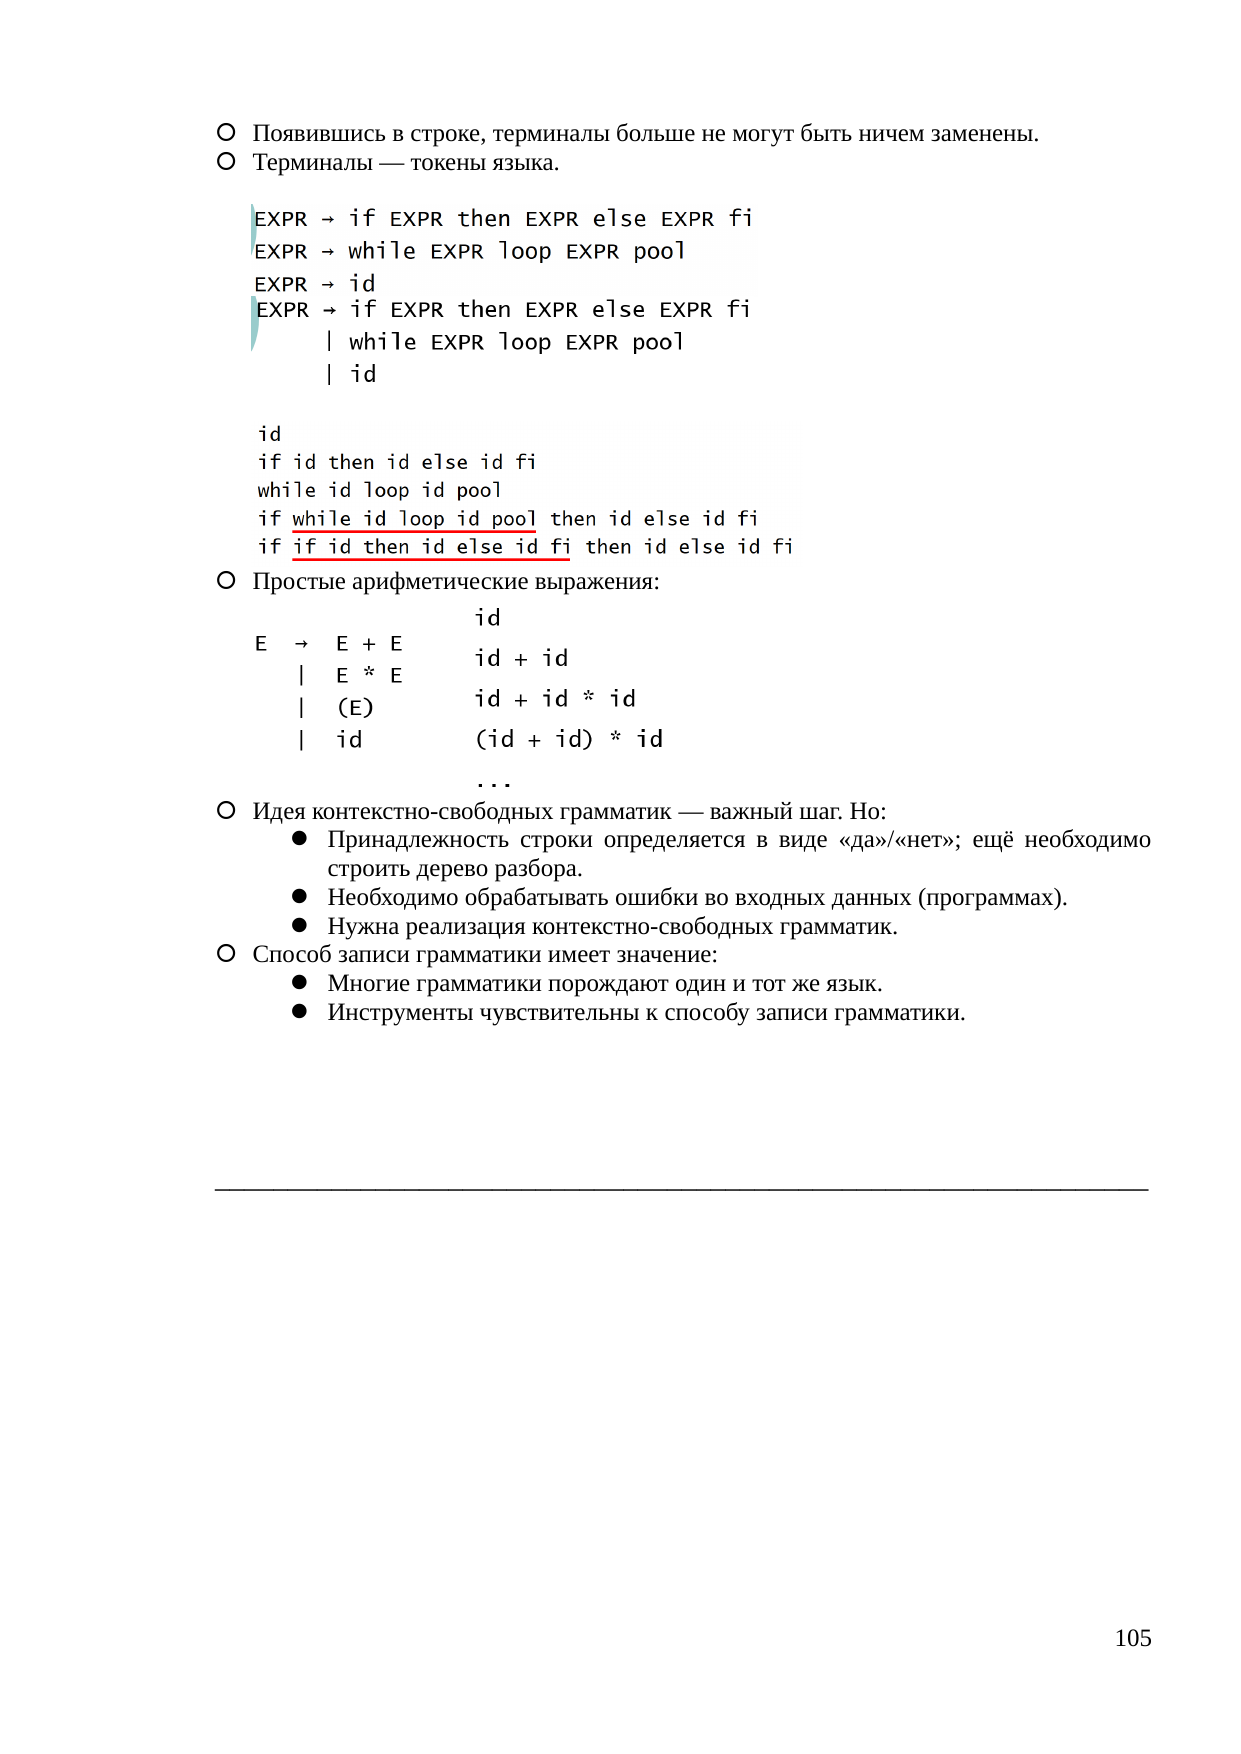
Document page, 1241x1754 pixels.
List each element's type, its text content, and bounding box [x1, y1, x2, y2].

list Способ записи грамматики имеет значение: [215, 939, 1152, 968]
picture [251, 421, 804, 567]
picture [251, 595, 693, 796]
text ________________________________________________________________ [215, 1160, 1152, 1193]
picture [251, 204, 758, 394]
list Принадлежность строки определяется в виде «да»/«нет»; ещё необходимо строить дерево разбора. [290, 824, 1152, 882]
list Многие грамматики порождают один и тот же язык. [290, 968, 1152, 997]
list Инструменты чувствительны к способу записи грамматики. [290, 997, 1152, 1026]
list Идея контекстно-свободных грамматик — важный шаг. Но: [215, 796, 1152, 824]
list Нужна реализация контекстно-свободных грамматик. [290, 911, 1152, 939]
list Простые арифметические выражения: [215, 566, 1152, 595]
list Появившись в строке, терминалы больше не могут быть ничем заменены. [215, 118, 1152, 147]
list Терминалы — токены языка. [215, 147, 1152, 176]
list Необходимо обрабатывать ошибки во входных данных (программах). [290, 882, 1152, 911]
